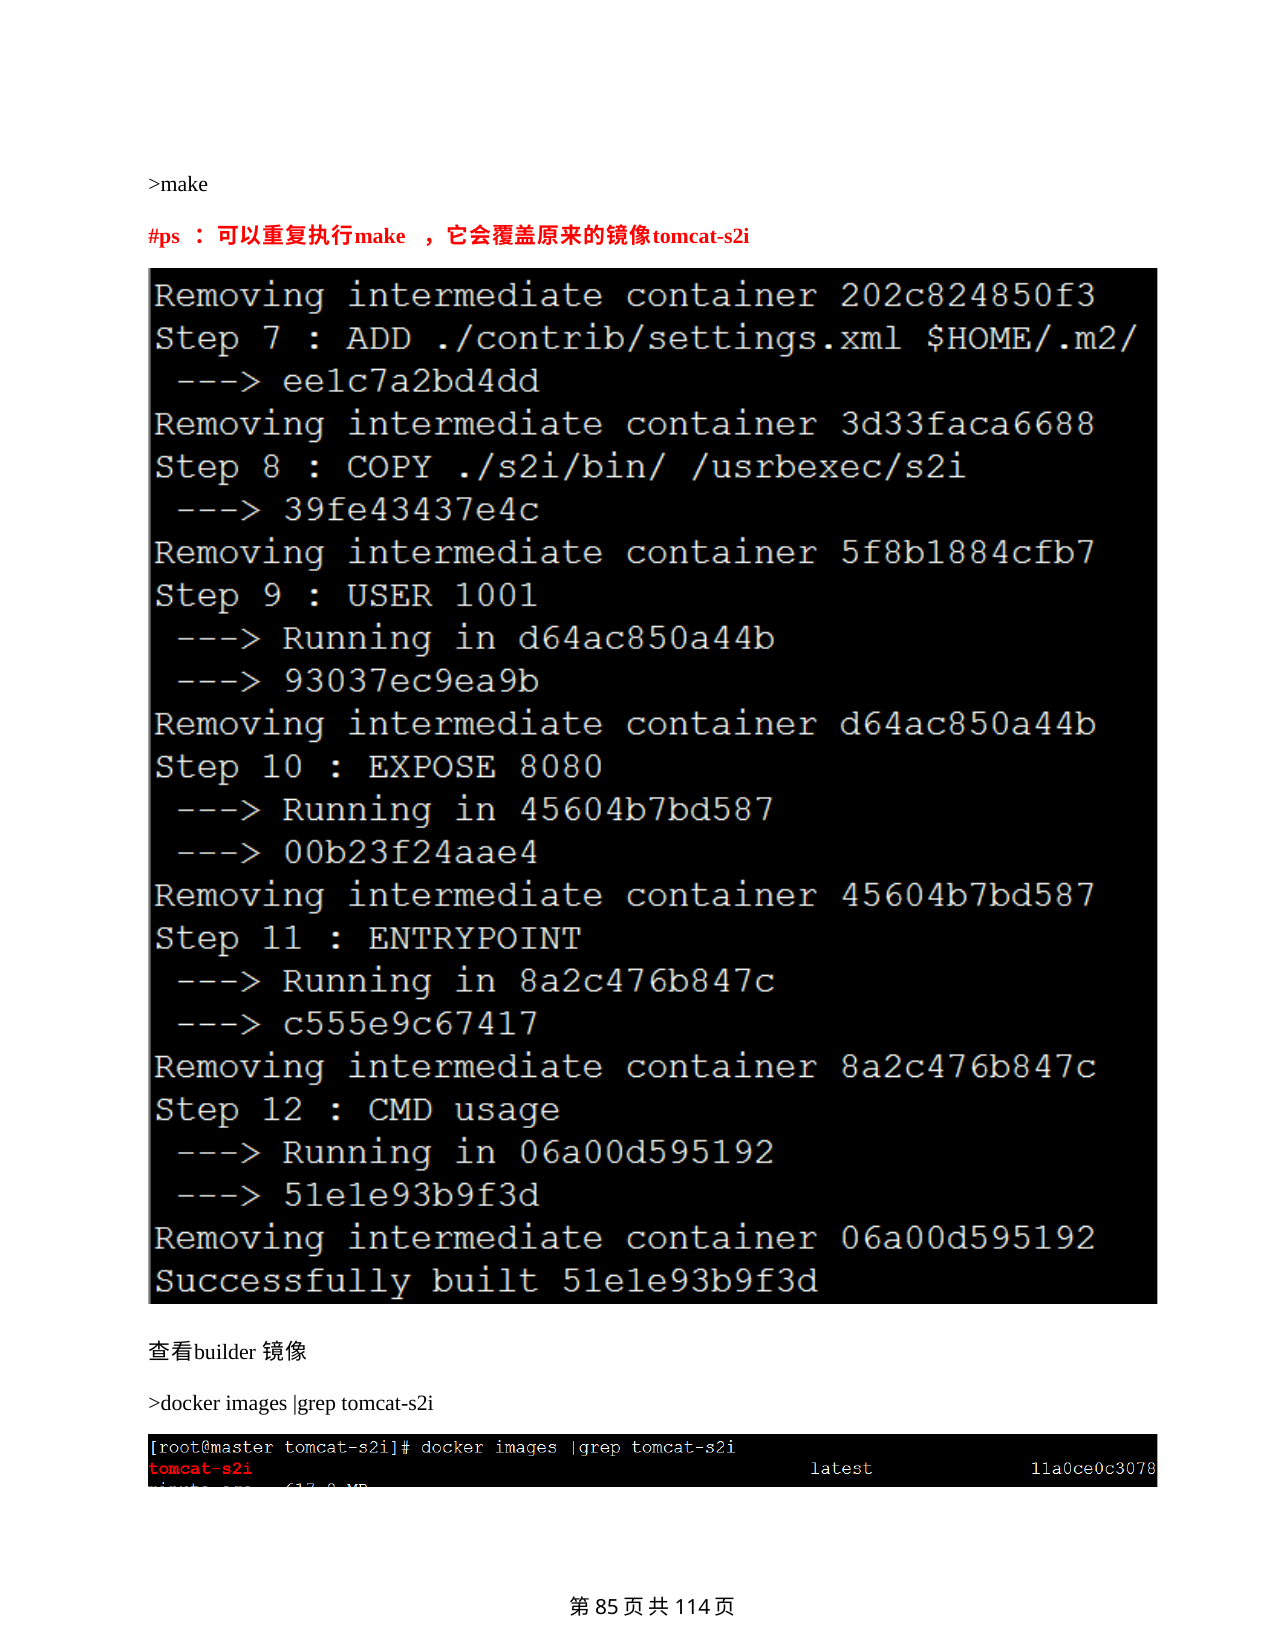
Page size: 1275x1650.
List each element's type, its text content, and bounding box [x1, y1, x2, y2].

picture [148, 1434, 1158, 1487]
picture [148, 268, 1158, 1304]
text 查看builder镜像 [148, 1331, 1156, 1368]
text #ps：可以重复执行make，它会覆盖原来的镜像tomcat-s2i [148, 215, 1156, 252]
text >docker images |grep tomcat-s2i [148, 1384, 1156, 1422]
text >make [148, 165, 1156, 202]
